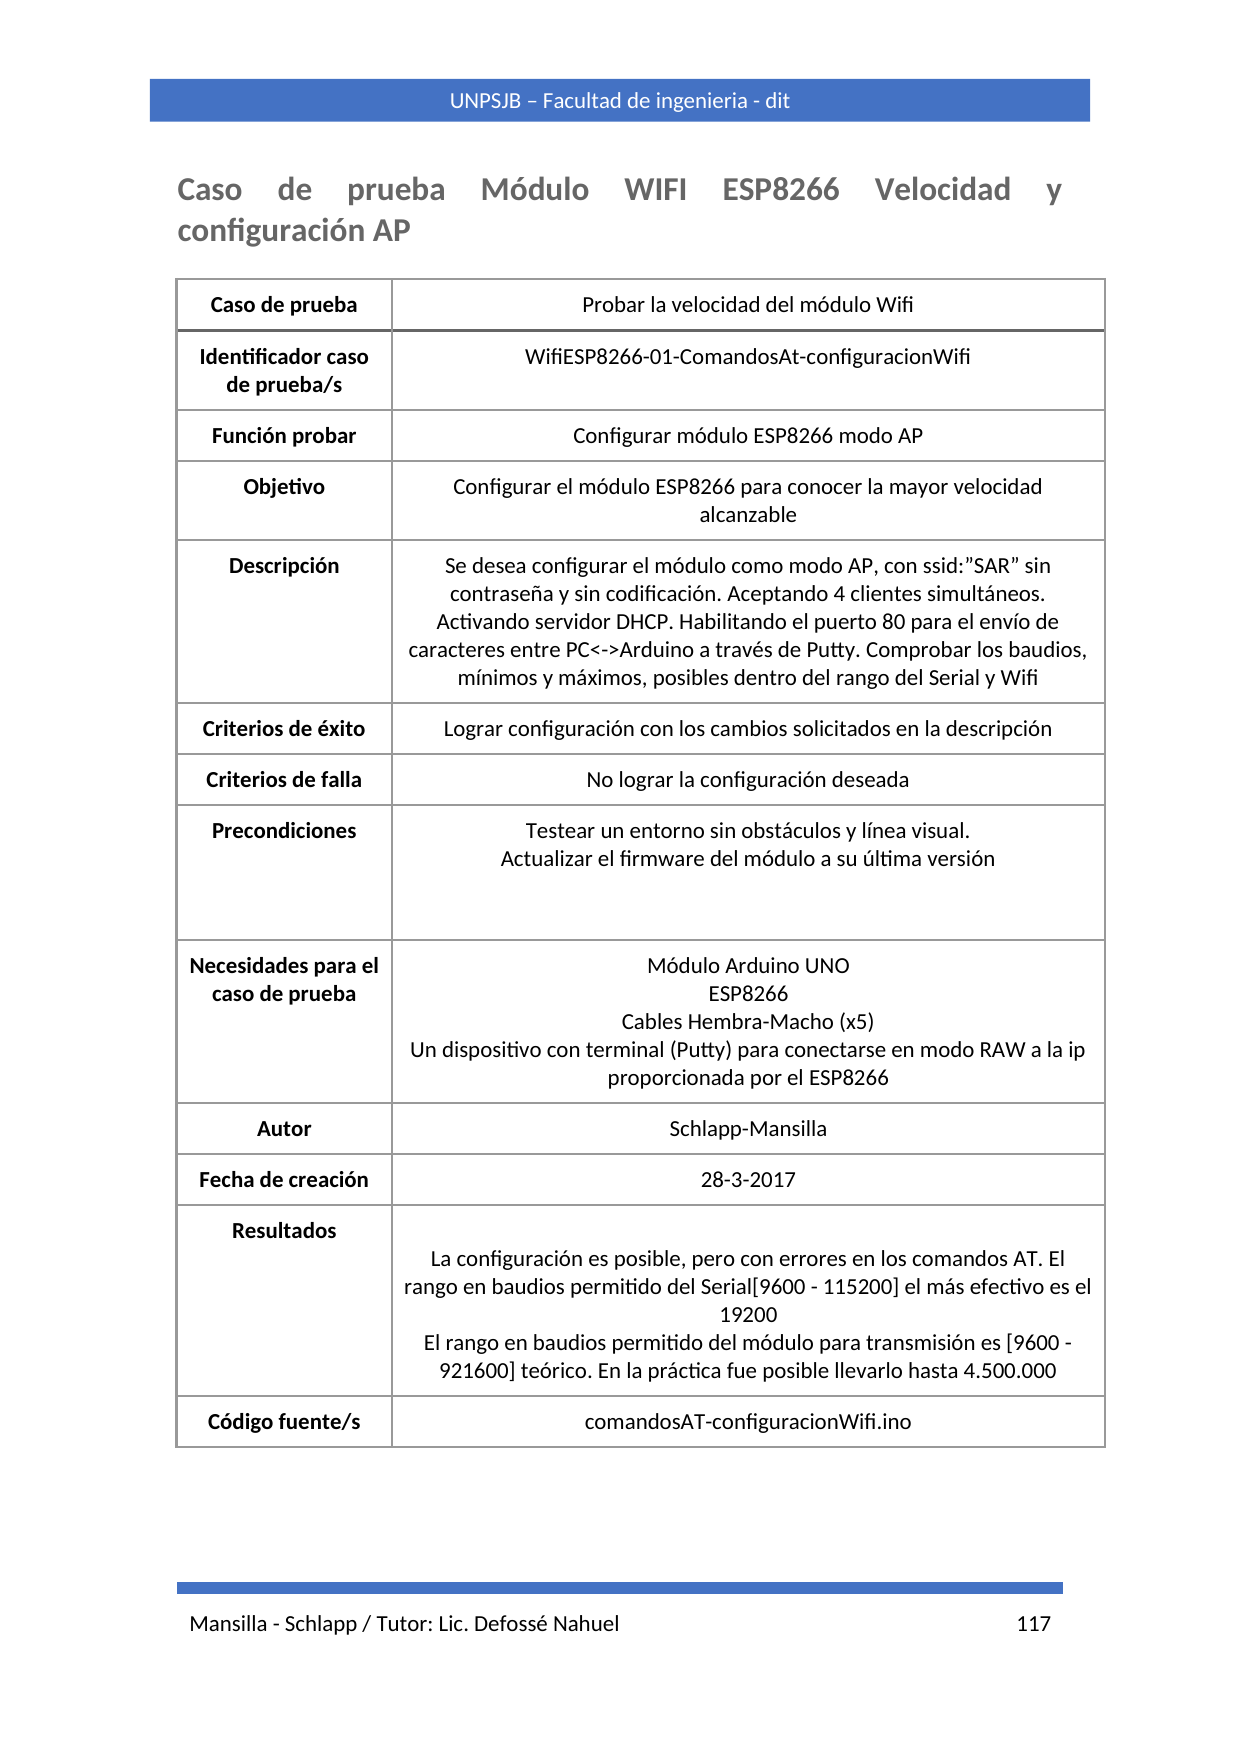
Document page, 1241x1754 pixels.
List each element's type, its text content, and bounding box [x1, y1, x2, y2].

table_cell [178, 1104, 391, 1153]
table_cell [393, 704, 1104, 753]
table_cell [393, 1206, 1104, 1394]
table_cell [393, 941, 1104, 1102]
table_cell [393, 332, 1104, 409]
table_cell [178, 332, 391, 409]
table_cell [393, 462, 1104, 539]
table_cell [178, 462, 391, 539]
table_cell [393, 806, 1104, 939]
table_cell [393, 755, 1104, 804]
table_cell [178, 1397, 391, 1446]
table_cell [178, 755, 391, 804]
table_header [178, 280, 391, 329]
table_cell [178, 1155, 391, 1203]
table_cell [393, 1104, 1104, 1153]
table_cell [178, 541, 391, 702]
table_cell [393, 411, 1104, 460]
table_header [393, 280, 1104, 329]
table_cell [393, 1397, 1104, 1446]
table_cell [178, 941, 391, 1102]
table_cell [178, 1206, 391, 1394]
subtitle Caso de prueba Módulo WIFI ESP8266 Velocidad y configuración AP [177, 168, 1063, 250]
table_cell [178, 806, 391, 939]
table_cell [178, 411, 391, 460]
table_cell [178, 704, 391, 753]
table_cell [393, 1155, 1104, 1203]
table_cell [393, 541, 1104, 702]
